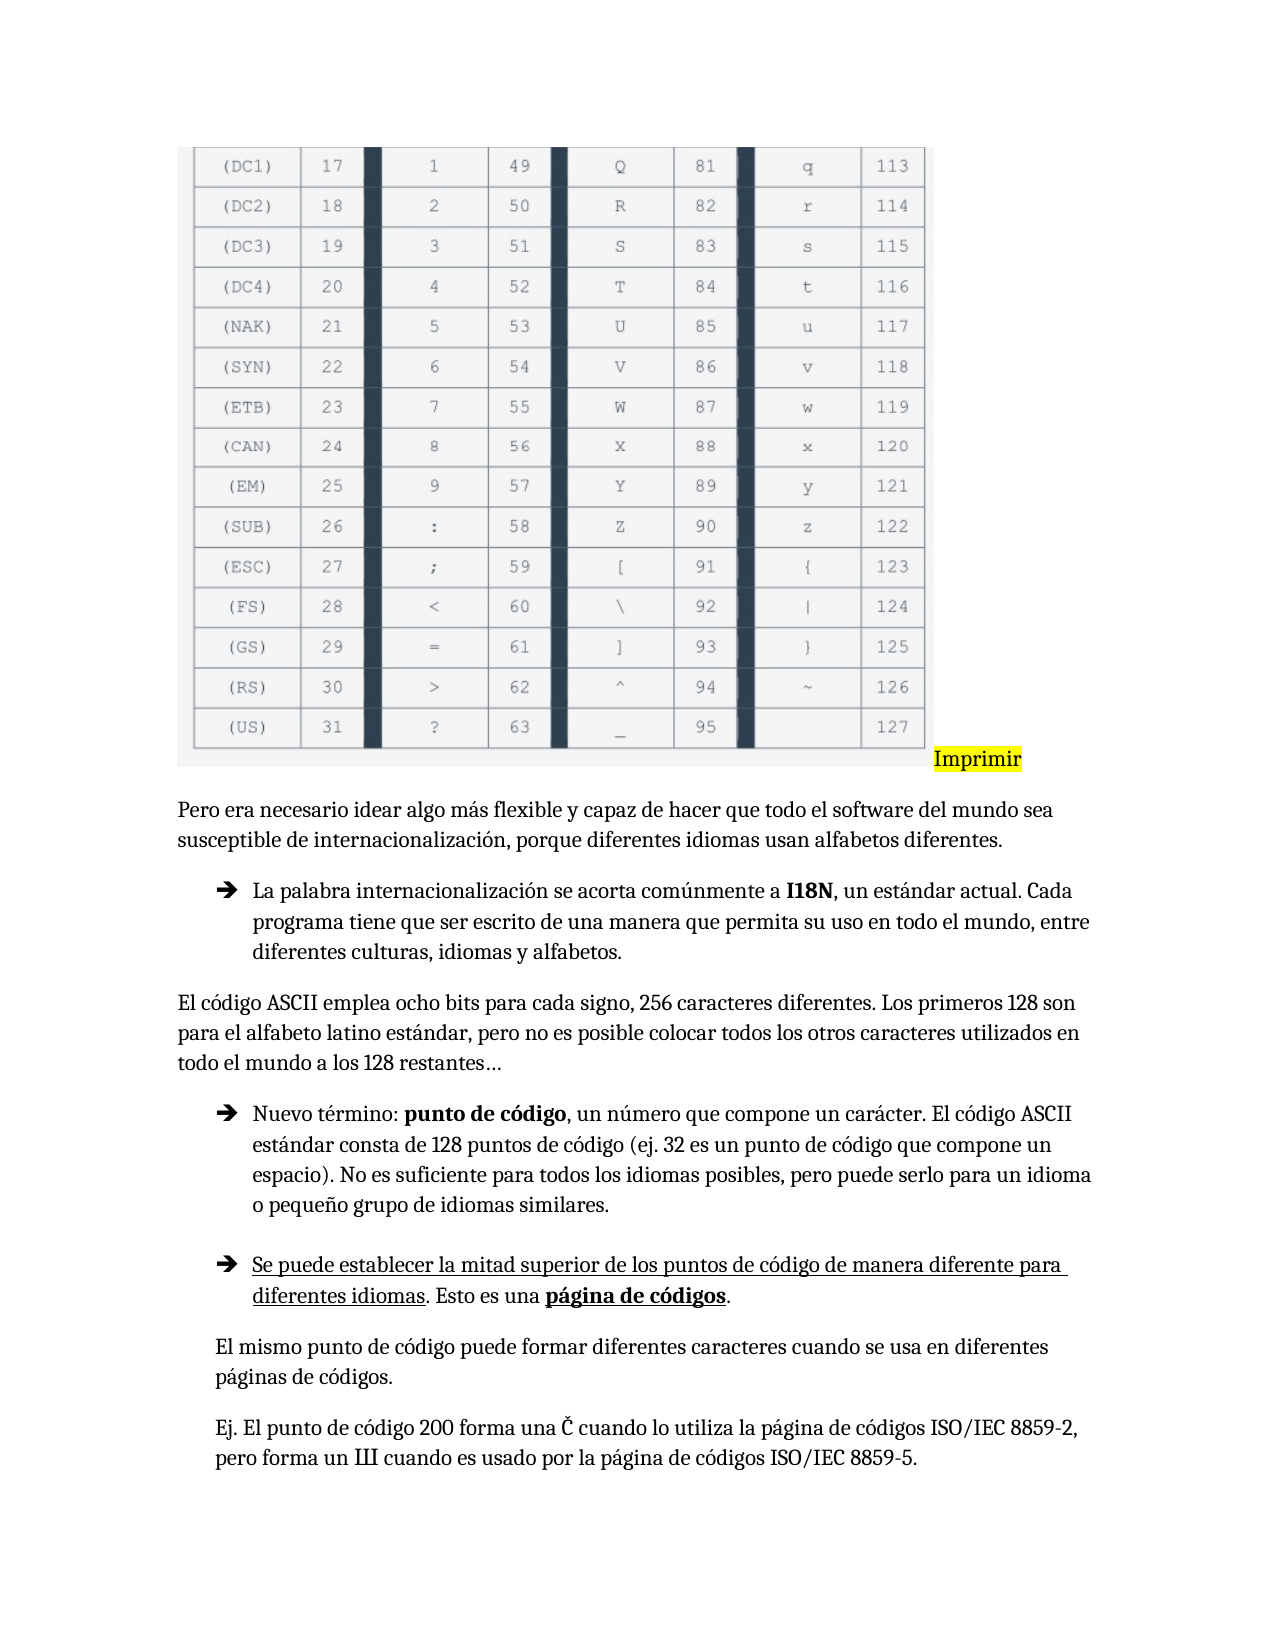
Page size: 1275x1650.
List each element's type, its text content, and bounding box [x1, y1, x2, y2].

text Pero era necesario idear algo más flexible y capaz de hacer que todo el software del mundo sea susceptible de internacionalización, porque diferentes idiomas usan alfabetos diferentes. [177, 797, 1098, 854]
text Imprimir [934, 148, 1098, 772]
text El código ASCII emplea ocho bits para cada signo, 256 caracteres diferentes. Los primeros 128 son para el alfabeto latino estándar, pero no es posible colocar todos los otros caracteres utilizados en todo el mundo a los 128 restantes… [177, 990, 1098, 1077]
list Nuevo término: punto de código, un número que compone un carácter. El código ASCII estándar consta de 128 puntos de código (ej. 32 es un punto de código que compone un espacio). No es suficiente para todos los idiomas posibles, pero puede serlo para un idioma o pequeño grupo de idiomas similares. [215, 1101, 1098, 1218]
text Ej. El punto de código 200 forma una Č cuando lo utiliza la página de códigos ISO/IEC 8859-2, pero forma un Ш cuando es usado por la página de códigos ISO/IEC 8859-5. [215, 1415, 1098, 1471]
picture [177, 147, 934, 767]
list Se puede establecer la mitad superior de los puntos de código de manera diferente para diferentes idiomas. Esto es una página de códigos. [215, 1252, 1098, 1309]
text El mismo punto de código puede formar diferentes caracteres cuando se usa en diferentes páginas de códigos. [215, 1333, 1098, 1390]
list La palabra internacionalización se acorta comúnmente a I18N, un estándar actual. Cada programa tiene que ser escrito de una manera que permita su uso en todo el mundo, entre diferentes culturas, idiomas y alfabetos. [215, 878, 1098, 965]
